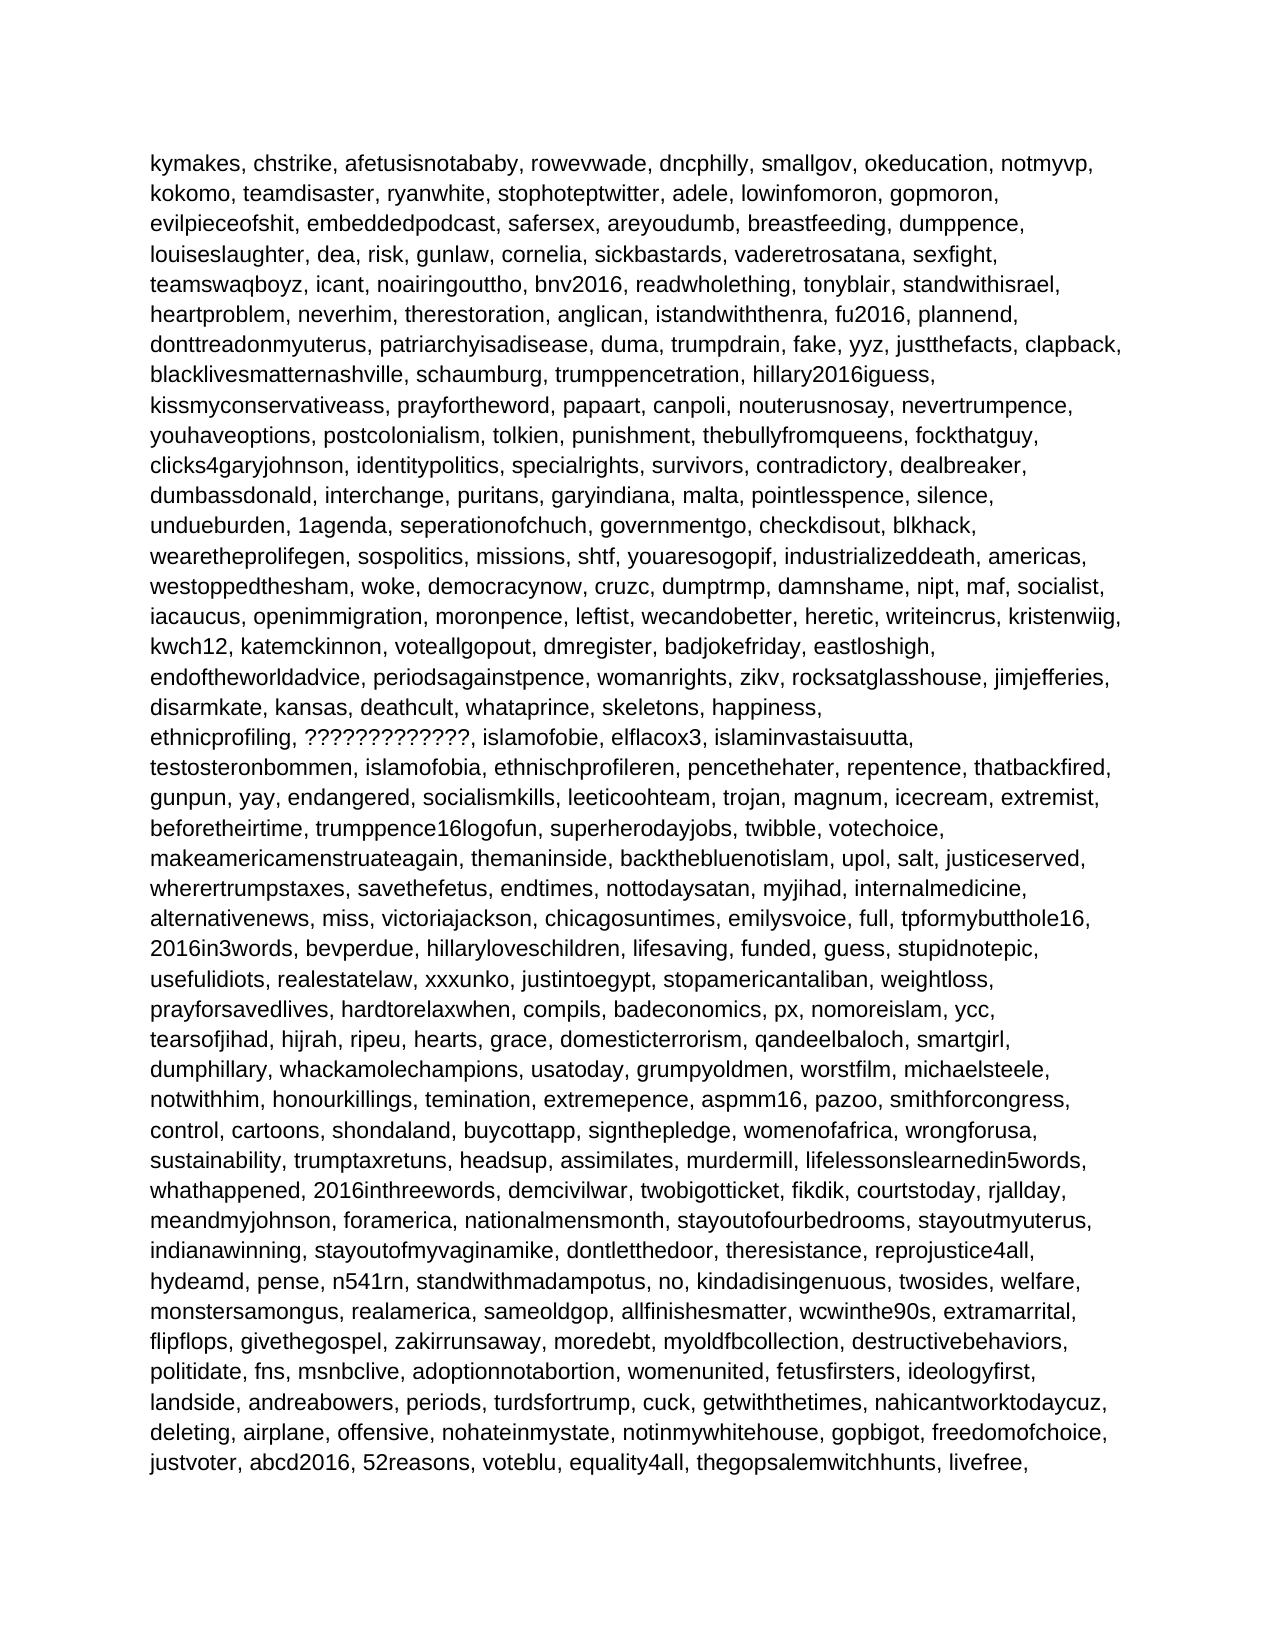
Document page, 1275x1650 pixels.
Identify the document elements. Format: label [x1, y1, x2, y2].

text [150, 150, 1125, 1475]
